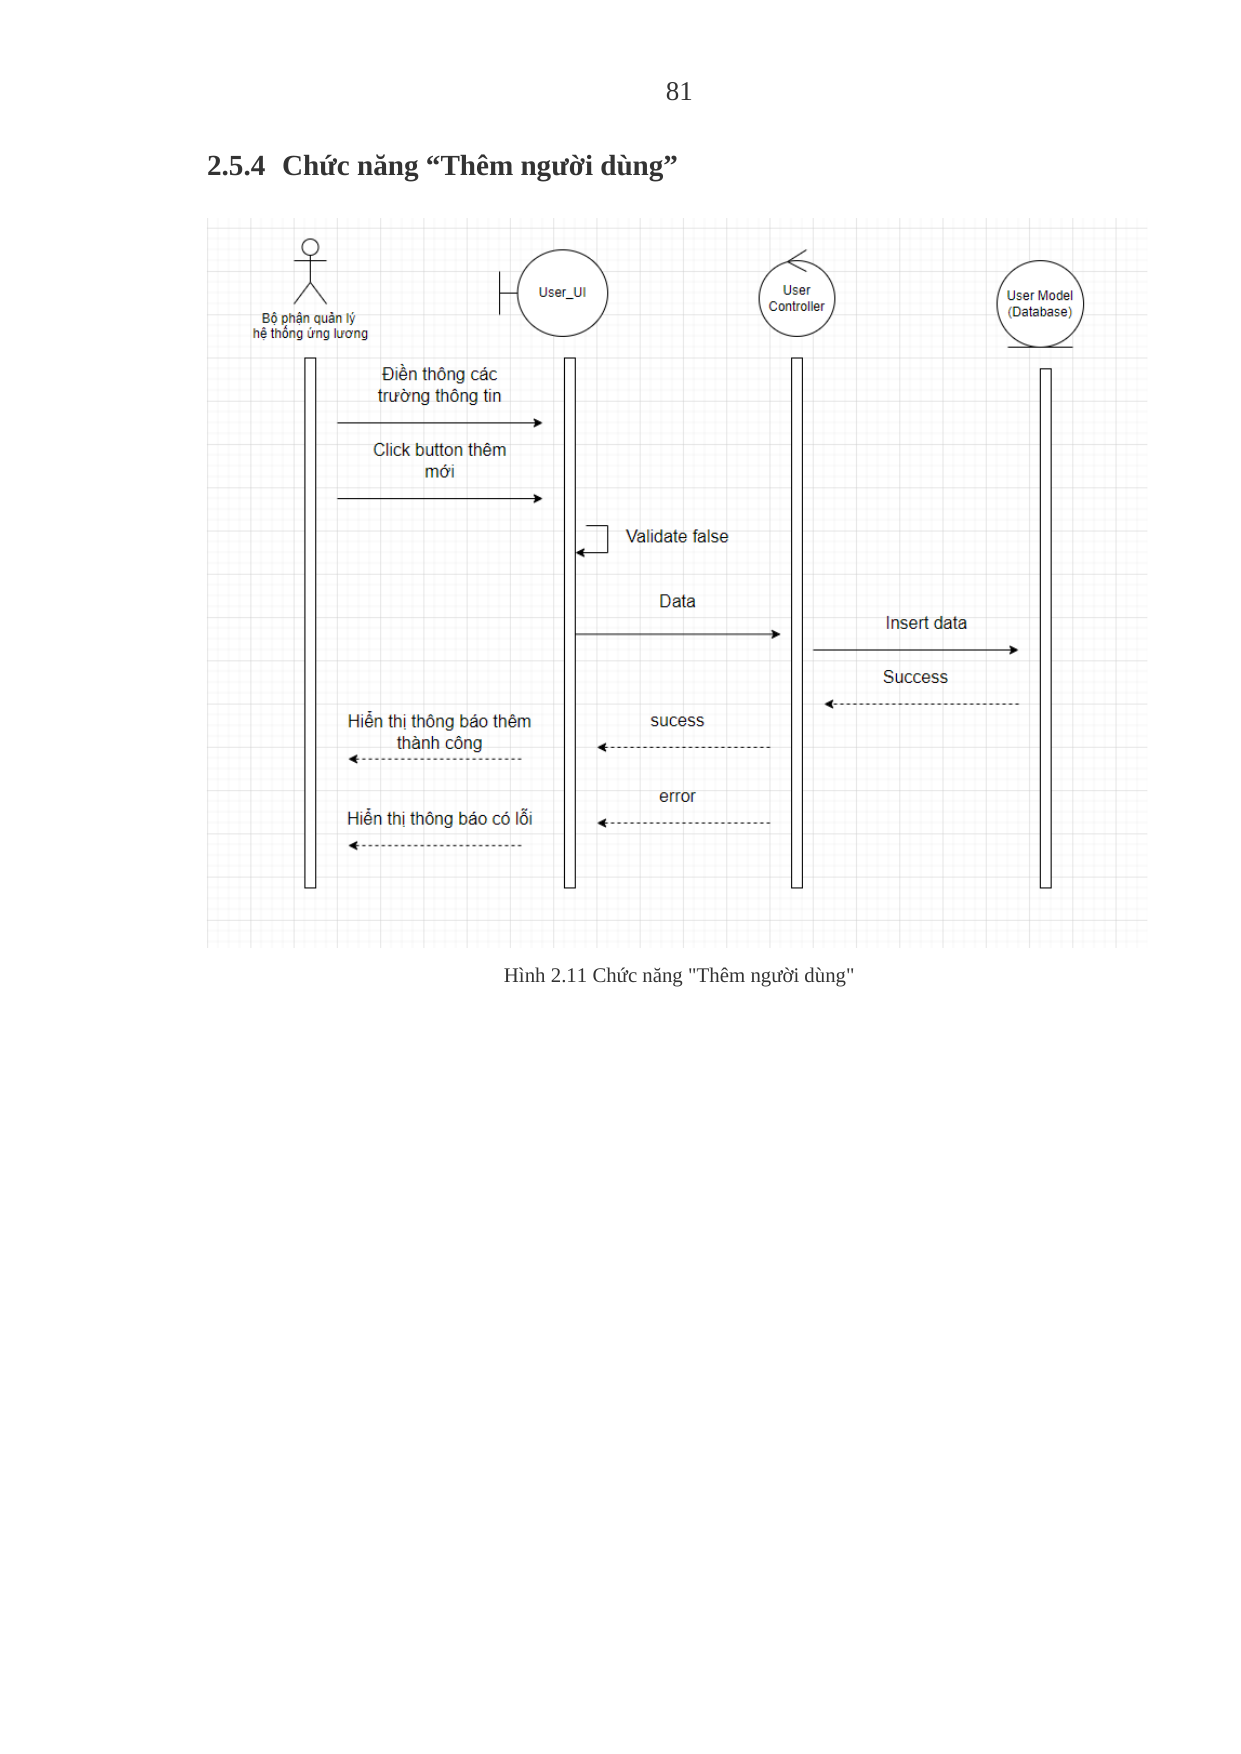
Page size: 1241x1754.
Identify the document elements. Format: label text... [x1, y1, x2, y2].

picture [206, 218, 1148, 948]
text Hình . Chức năng "Thêm người dùng" [207, 963, 1152, 987]
subtitle Chức năng “Thêm người dùng” [207, 148, 1152, 181]
